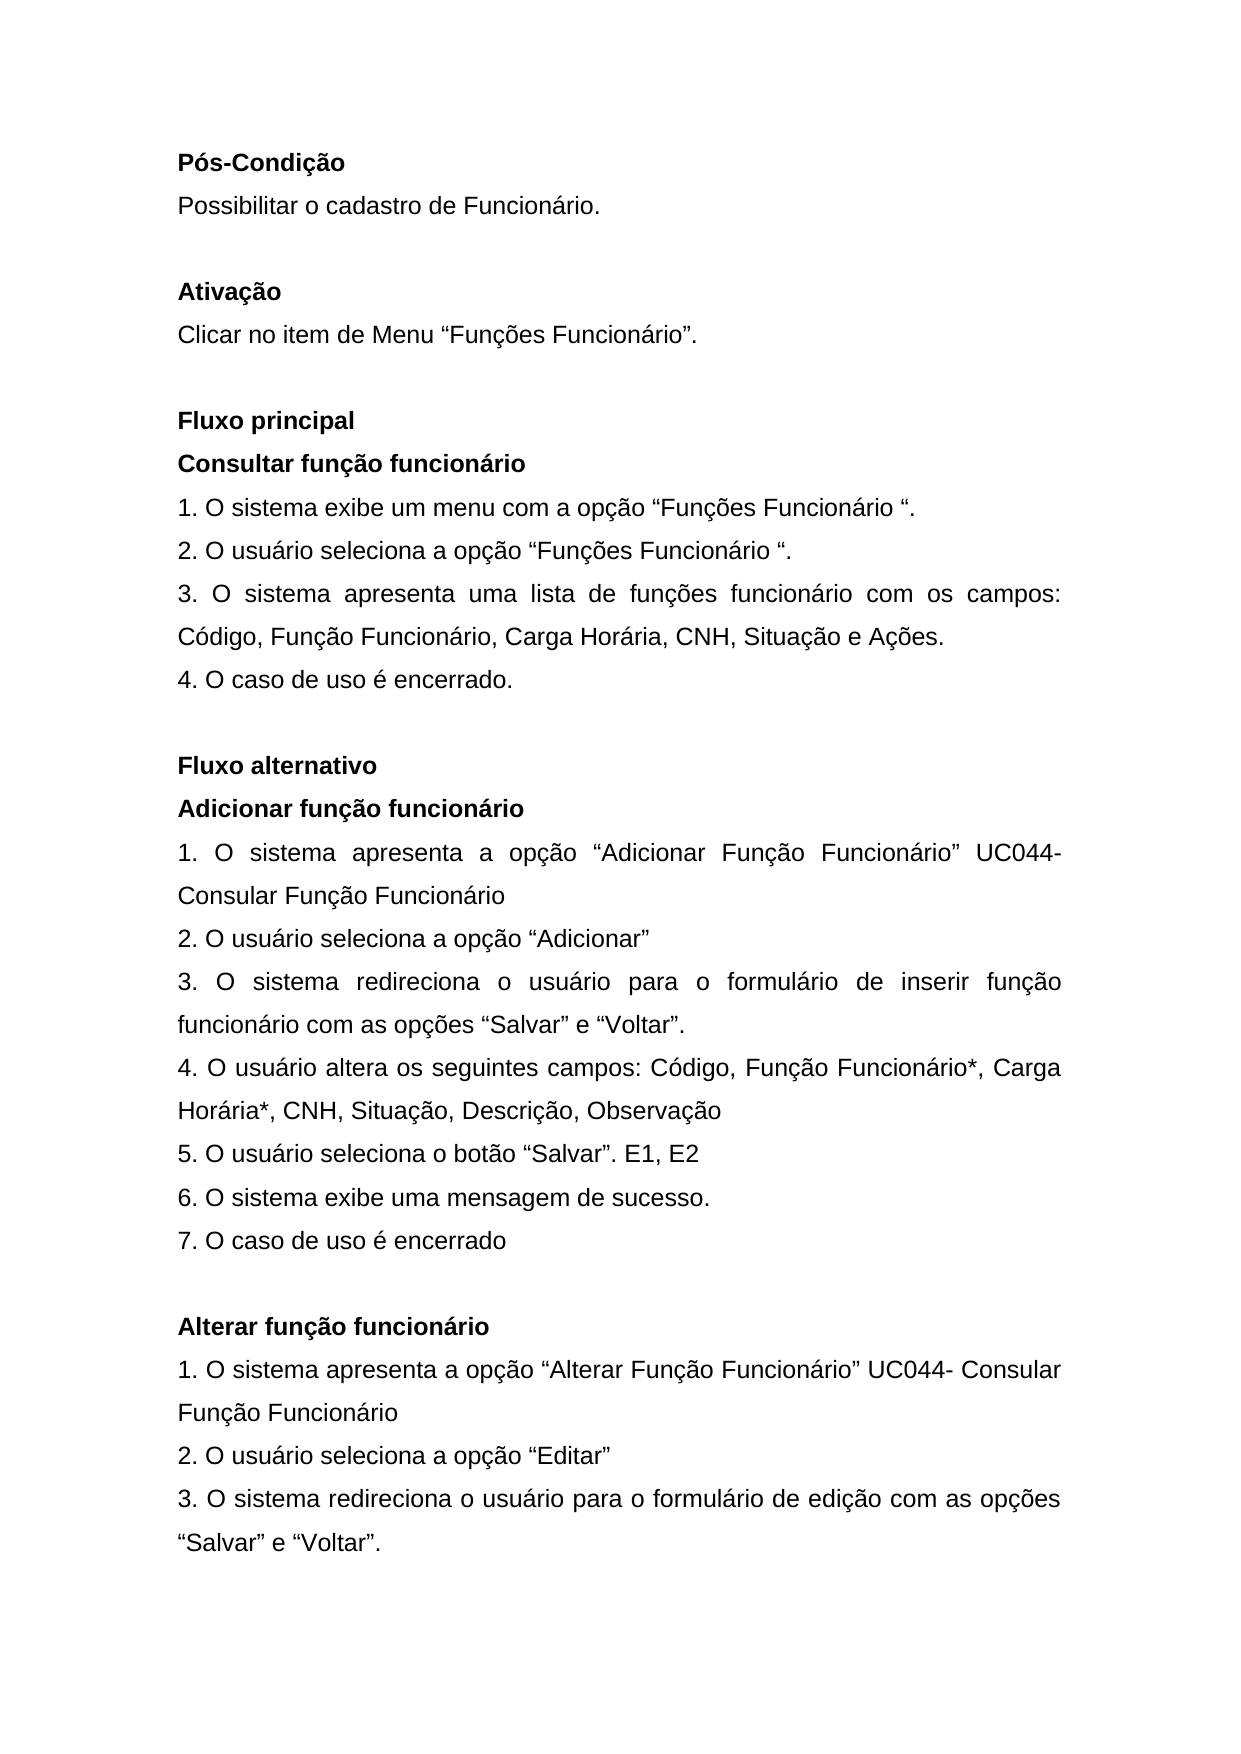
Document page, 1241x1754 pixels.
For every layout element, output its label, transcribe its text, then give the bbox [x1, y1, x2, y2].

text 4. O usuário altera os seguintes campos: Código, Função Funcionário*, Carga Horária*, CNH, Situação, Descrição, Observação [177, 1053, 1063, 1125]
text 2. O usuário seleciona a opção “Adicionar” [177, 924, 1063, 953]
text Adicionar função funcionário [177, 794, 1063, 823]
text Fluxo principal [177, 406, 1063, 435]
text Ativação [177, 277, 1063, 306]
text 3. O sistema redireciona o usuário para o formulário de edição com as opções “Salvar” e “Voltar”. [177, 1484, 1063, 1556]
text 2. O usuário seleciona a opção “Editar” [177, 1441, 1063, 1470]
text Consultar função funcionário [177, 449, 1063, 478]
text Clicar no item de Menu “Funções Funcionário”. [177, 320, 1063, 349]
text 3. O sistema redireciona o usuário para o formulário de inserir função funcionário com as opções “Salvar” e “Voltar”. [177, 967, 1063, 1039]
text 6. O sistema exibe uma mensagem de sucesso. [177, 1183, 1063, 1211]
text 1. O sistema exibe um menu com a opção “Funções Funcionário “. [177, 493, 1063, 521]
text 7. O caso de uso é encerrado [177, 1226, 1063, 1254]
text 1. O sistema apresenta a opção “Alterar Função Funcionário” UC044- Consular Função Funcionário [177, 1355, 1063, 1427]
text Pós-Condição [177, 148, 1063, 176]
text Possibilitar o cadastro de Funcionário. [177, 191, 1063, 219]
text 4. O caso de uso é encerrado. [177, 665, 1063, 694]
text 5. O usuário seleciona o botão “Salvar”. E1, E2 [177, 1139, 1063, 1168]
text Alterar função funcionário [177, 1312, 1063, 1341]
text 2. O usuário seleciona a opção “Funções Funcionário “. [177, 536, 1063, 564]
text Fluxo alternativo [177, 751, 1063, 780]
text 1. O sistema apresenta a opção “Adicionar Função Funcionário” UC044- Consular Função Funcionário [177, 838, 1063, 909]
text 3. O sistema apresenta uma lista de funções funcionário com os campos: Código, Função Funcionário, Carga Horária, CNH, Situação e Ações. [177, 579, 1063, 651]
